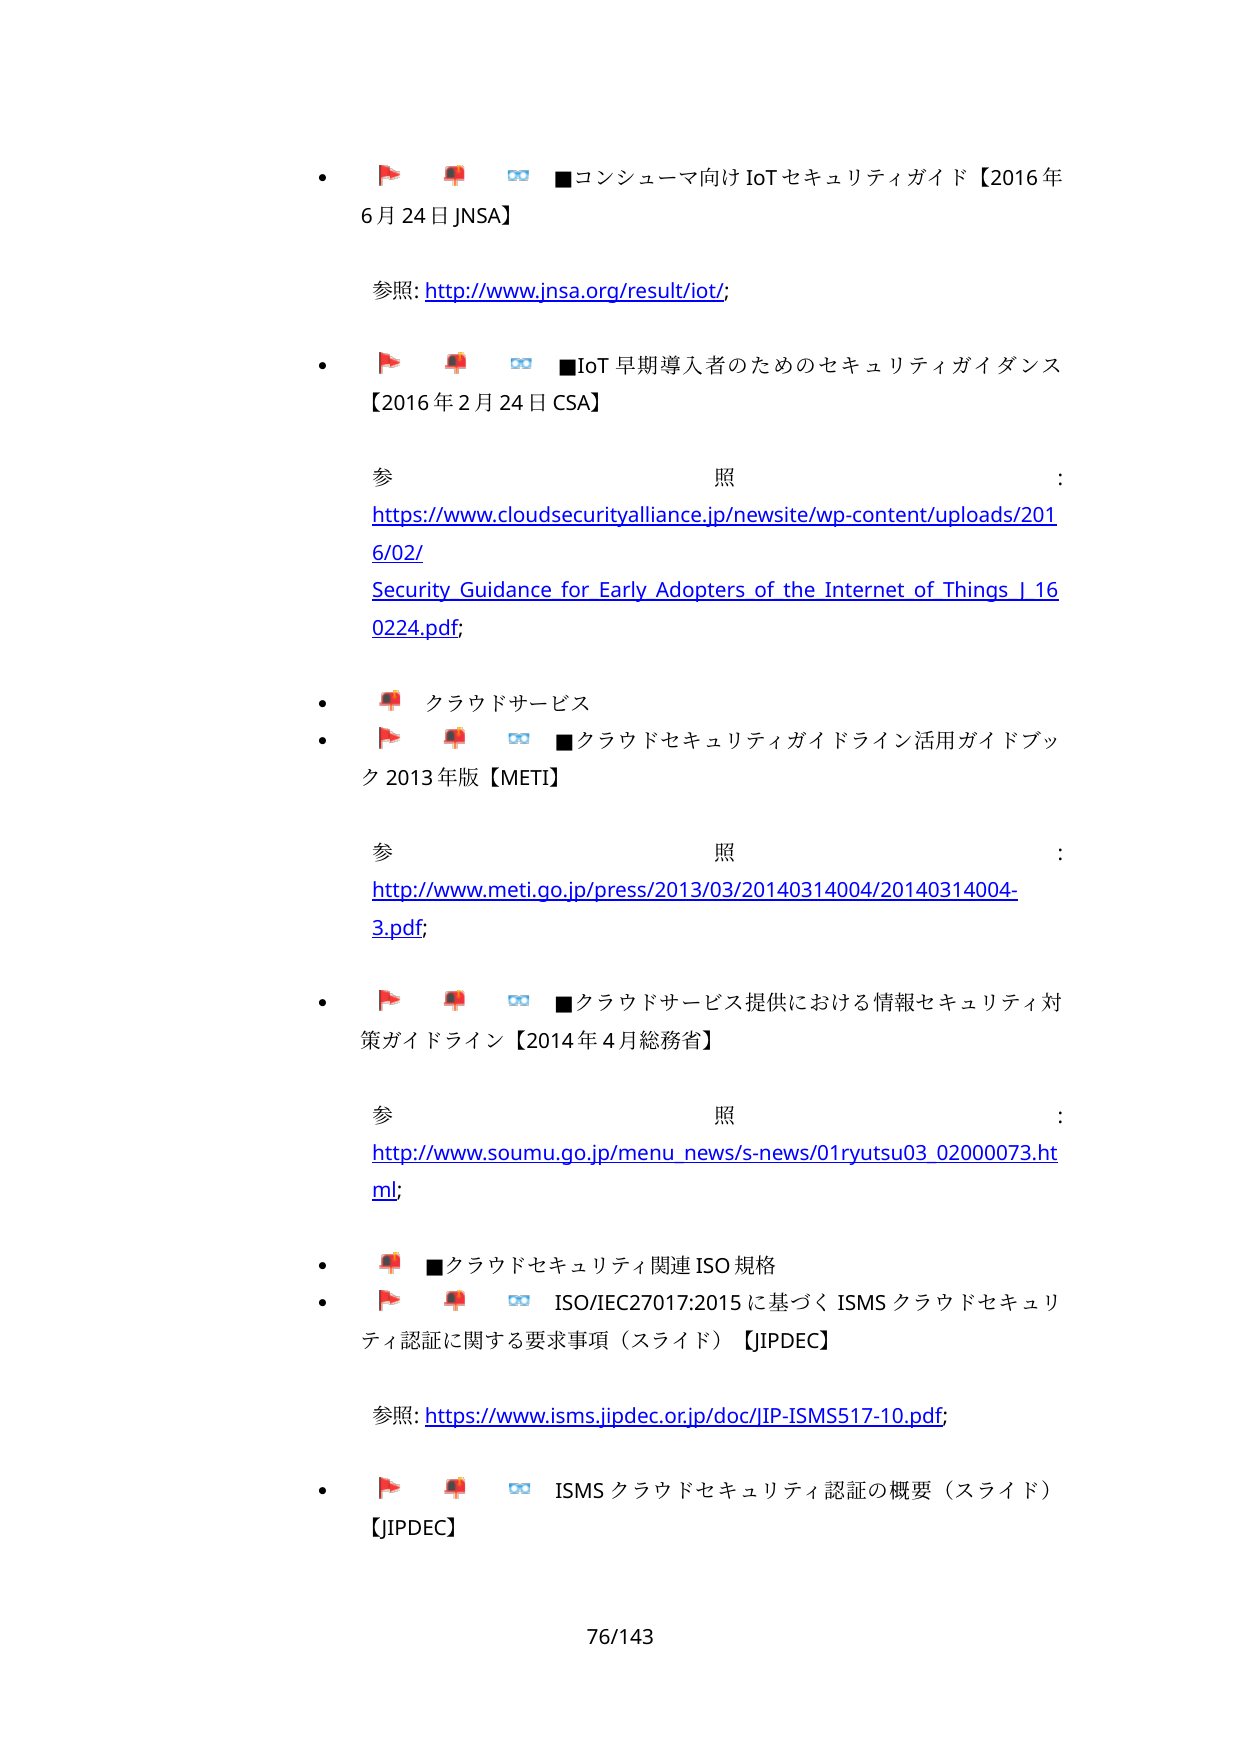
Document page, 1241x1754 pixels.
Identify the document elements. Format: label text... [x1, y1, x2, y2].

list ISMSクラウドセキュリティ認証の概要（スライド）【JIPDEC】 [319, 1471, 1063, 1546]
picture [379, 352, 401, 374]
list 参照: http://www.meti.go.jp/press/2013/03/20140314004/20140314004-3.pdf; [372, 833, 1063, 946]
list ■IoT早期導入者のためのセキュリティガイダンス【2016年2月24日CSA】 [319, 346, 1063, 421]
list 参照: http://www.soumu.go.jp/menu_news/s-news/01ryutsu03_02000073.html; [372, 1096, 1063, 1208]
picture [379, 1252, 401, 1274]
picture [379, 1477, 401, 1499]
picture [379, 690, 401, 711]
picture [509, 1477, 530, 1499]
list ■クラウドセキュリティ関連ISO規格 [319, 1246, 1063, 1283]
list 参照: https://www.isms.jipdec.or.jp/doc/JIP-ISMS517-10.pdf; [372, 1396, 1063, 1433]
list ■クラウドサービス提供における情報セキュリティ対策ガイドライン【2014年4月総務省】 [319, 983, 1063, 1058]
list ISO/IEC27017:2015に基づくISMSクラウドセキュリティ認証に関する要求事項（スライド）【JIPDEC】 [319, 1283, 1063, 1358]
picture [443, 727, 465, 749]
picture [508, 1290, 530, 1311]
picture [444, 1477, 466, 1499]
picture [443, 165, 465, 186]
list クラウドサービス [319, 683, 1063, 721]
list 参照: http://www.jnsa.org/result/iot/; [372, 271, 1063, 308]
list ■クラウドセキュリティガイドライン活用ガイドブック2013年版【METI】 [319, 721, 1063, 796]
picture [379, 727, 401, 749]
picture [379, 165, 401, 186]
picture [379, 990, 401, 1011]
list ■コンシューマ向けIoTセキュリティガイド【2016年6月24日JNSA】 [319, 158, 1063, 233]
picture [379, 1290, 401, 1311]
list 参照: https://www.cloudsecurityalliance.jp/newsite/wp-content/uploads/2016/02/Security_Guidance_for_Early_Adopters_of_the_Internet_of_Things_J_160224.pdf; [372, 458, 1063, 646]
picture [443, 990, 465, 1011]
picture [507, 165, 529, 186]
picture [508, 727, 530, 749]
picture [510, 352, 532, 374]
picture [445, 352, 466, 374]
picture [444, 1290, 465, 1311]
picture [508, 990, 530, 1011]
